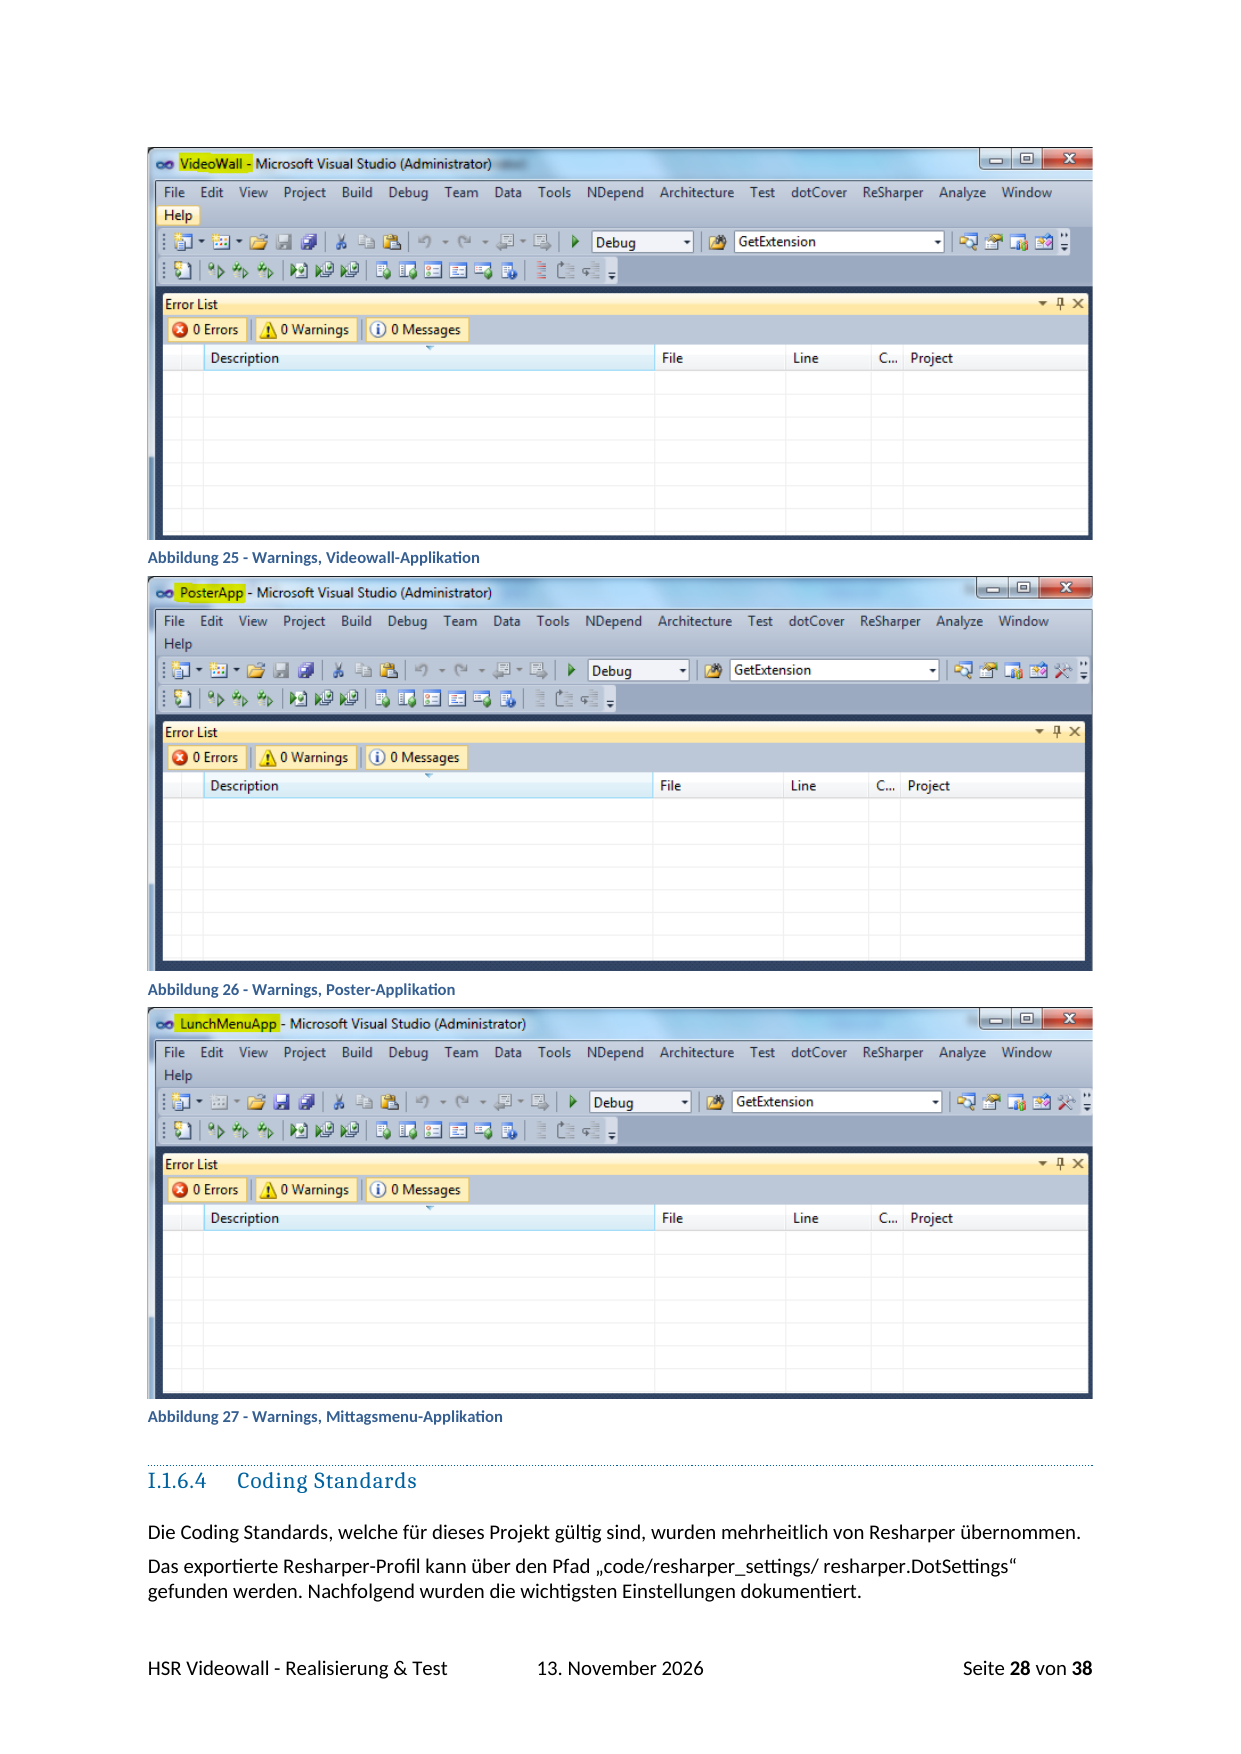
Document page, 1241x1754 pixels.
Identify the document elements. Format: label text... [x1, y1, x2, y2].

picture [147, 576, 1093, 971]
text Abbildung 26 - Warnings, Poster-Applikation [148, 979, 1093, 999]
subtitle Coding Standards [148, 1464, 1093, 1494]
picture [147, 147, 1093, 540]
text Die Coding Standards, welche für dieses Projekt gültig sind, wurden mehrheitlich von Resharper übernommen. [148, 1519, 1093, 1545]
text Abbildung 25 - Warnings, Videowall-Applikation [148, 547, 1093, 568]
picture [147, 1007, 1093, 1399]
text Das exportierte Resharper-Profil kann über den Pfad „code/resharper_settings/ resharper.DotSettings“ gefunden werden. Nachfolgend wurden die wichtigsten Einstellungen dokumentiert. [148, 1553, 1093, 1604]
text Abbildung 27 - Warnings, Mittagsmenu-Applikation [148, 1407, 1093, 1427]
